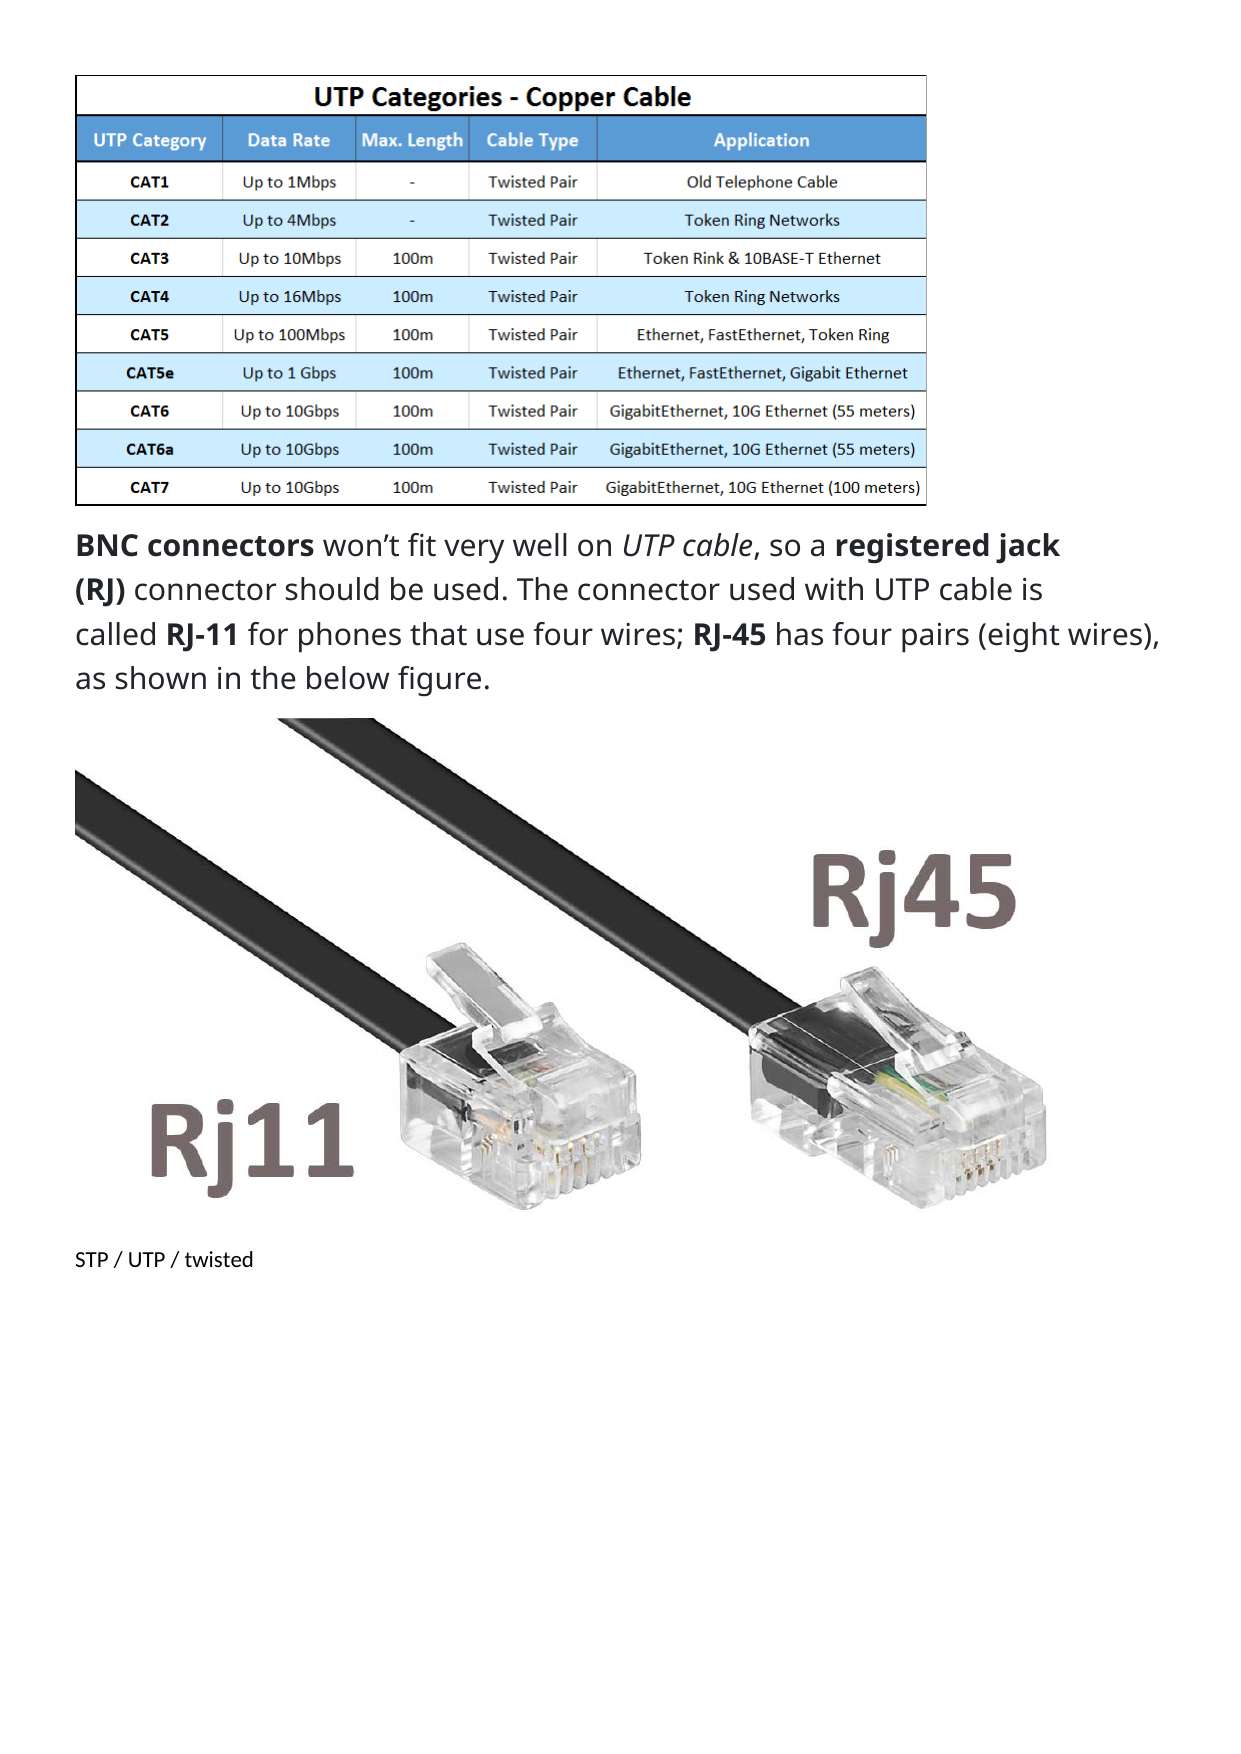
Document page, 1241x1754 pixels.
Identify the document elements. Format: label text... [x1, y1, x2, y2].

list It allows transmission rates that were impossible 10 years ago. [112, 433, 1165, 474]
text So why are the wires in this cable type twisted? Because when electromagnetic signals are conducted on copper wires in close proximity—like inside a cable—it causes interference called crosstalk. Twisting two wires together as a pair minimizes interference and even protects against interference from outside sources. This cable type is the most common today for the following reasons: [75, 75, 1165, 322]
list It’s cheaper than other types of cabling. [112, 351, 1165, 392]
text BNC connectors won’t fit very well on UTP cable, so a registered jack (RJ) connector should be used. The connector used with UTP cable is called RJ-11 for phones that use four wires; RJ-45 has four pairs (eight wires), as shown in the below figure. [75, 953, 1165, 1127]
picture [75, 1146, 1062, 1655]
list It’s easy to work with. [112, 392, 1165, 433]
picture [75, 503, 927, 934]
